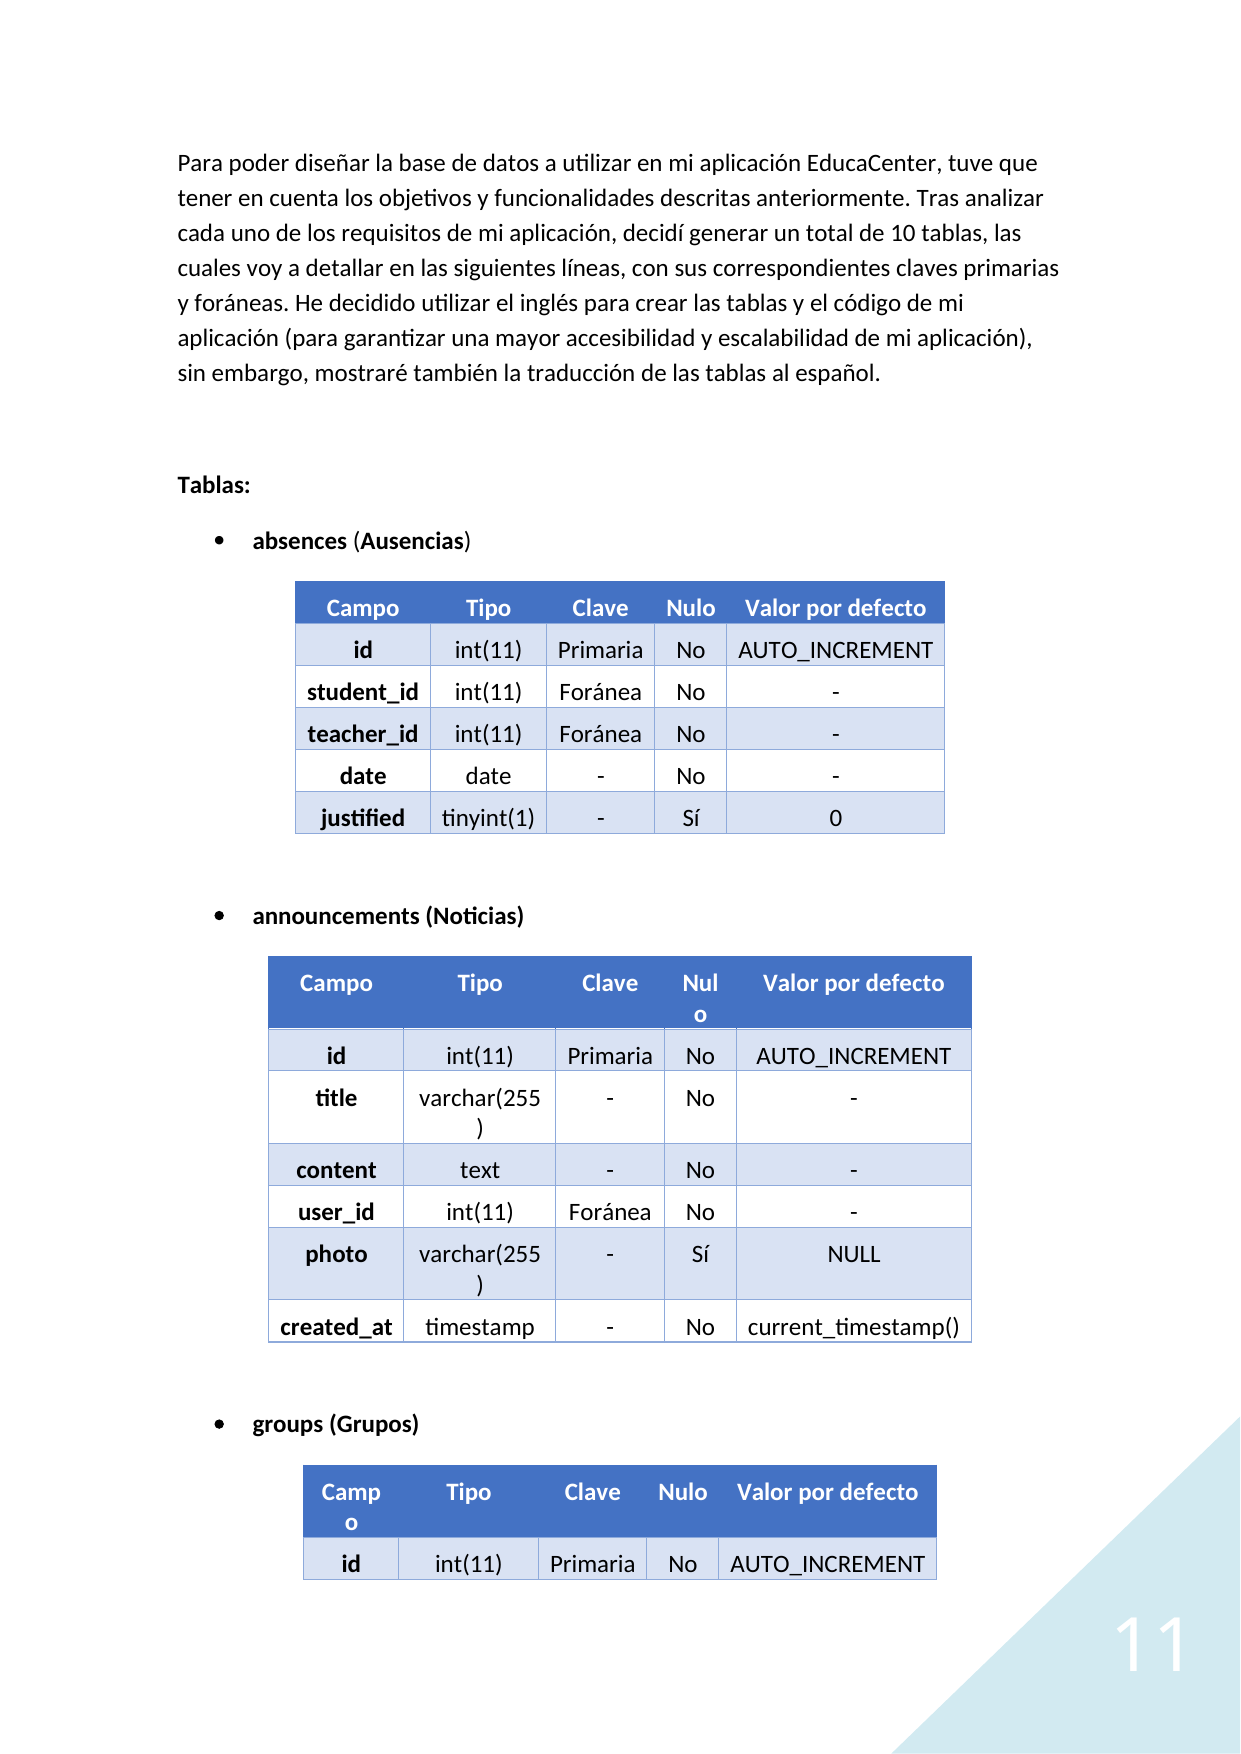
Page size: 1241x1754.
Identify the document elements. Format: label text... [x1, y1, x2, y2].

table_cell - [737, 1144, 971, 1185]
table_header Campo [269, 957, 403, 1028]
table_cell - [556, 1071, 664, 1143]
table_cell varchar(255) [404, 1228, 555, 1299]
table_cell Foránea [547, 666, 654, 707]
table_cell id [304, 1538, 398, 1579]
table_cell id [269, 1030, 403, 1070]
table_cell Primaria [556, 1030, 664, 1070]
table_header Clave [539, 1466, 646, 1537]
text Para poder diseñar la base de datos a utilizar en mi aplicación EducaCenter, tuve que tener en cuenta los objetivos y funcionalidades descritas anteriormente. Tras analizar cada uno de los requisitos de mi aplicación, decidí generar un total de 10 tablas, las cuales voy a detallar en las siguientes líneas, con sus correspondientes claves primarias y foráneas. He decidido utilizar el inglés para crear las tablas y el código de mi aplicación (para garantizar una mayor accesibilidad y escalabilidad de mi aplicación), sin embargo, mostraré también la traducción de las tablas al español. [177, 148, 1063, 388]
table_cell - [727, 708, 944, 749]
table_cell No [655, 666, 726, 707]
table_header Nulo [647, 1466, 718, 1537]
table_cell No [665, 1300, 736, 1341]
table_cell No [655, 624, 726, 665]
table_cell - [727, 750, 944, 791]
table_cell varchar(255) [404, 1071, 555, 1143]
table_cell AUTO_INCREMENT [727, 624, 944, 665]
table_cell AUTO_INCREMENT [719, 1538, 936, 1579]
table_cell No [647, 1538, 718, 1579]
table_cell photo [269, 1228, 403, 1299]
table_header Tipo [404, 957, 555, 1028]
table_cell int(11) [399, 1538, 538, 1579]
table_header Tipo [431, 582, 546, 623]
table_header Campo [304, 1466, 398, 1537]
table_cell int(11) [404, 1186, 555, 1227]
table_cell user_id [269, 1186, 403, 1227]
table_cell - [547, 750, 654, 791]
table_cell - [737, 1071, 971, 1143]
table_cell Primaria [539, 1538, 646, 1579]
table_cell - [556, 1300, 664, 1341]
table_header Valor por defecto [737, 957, 971, 1028]
table_cell text [404, 1144, 555, 1185]
table_cell Foránea [547, 708, 654, 749]
table_cell - [556, 1228, 664, 1299]
table_cell No [665, 1030, 736, 1070]
table_cell int(11) [431, 624, 546, 665]
table_cell No [655, 708, 726, 749]
table_cell No [655, 750, 726, 791]
table_header Tipo [399, 1466, 538, 1537]
table_cell - [547, 792, 654, 833]
table_cell NULL [737, 1228, 971, 1299]
table_header Clave [547, 582, 654, 623]
list absences (Ausencias) [215, 525, 1063, 556]
list announcements (Noticias) [215, 900, 1063, 931]
table_cell created_at [269, 1300, 403, 1341]
table_cell teacher_id [296, 708, 430, 749]
table_cell 0 [727, 792, 944, 833]
table_header Nulo [665, 957, 736, 1028]
table_cell int(11) [404, 1030, 555, 1070]
table_cell justified [296, 792, 430, 833]
table_header Clave [556, 957, 664, 1028]
table_cell date [296, 750, 430, 791]
table_cell - [727, 666, 944, 707]
table_cell Sí [655, 792, 726, 833]
table_cell content [269, 1144, 403, 1185]
table_header Valor por defecto [727, 582, 944, 623]
table_cell AUTO_INCREMENT [737, 1030, 971, 1070]
table_cell Sí [665, 1228, 736, 1299]
table_cell - [556, 1144, 664, 1185]
table_cell Primaria [547, 624, 654, 665]
table_cell date [431, 750, 546, 791]
table_header Valor por defecto [719, 1466, 936, 1537]
table_cell tinyint(1) [431, 792, 546, 833]
table_cell id [296, 624, 430, 665]
list groups (Grupos) [215, 1409, 1063, 1439]
table_cell title [269, 1071, 403, 1143]
table_header Campo [296, 582, 430, 623]
table_cell No [665, 1144, 736, 1185]
table_cell student_id [296, 666, 430, 707]
table_cell int(11) [431, 708, 546, 749]
table_cell No [665, 1071, 736, 1143]
table_cell current_timestamp() [737, 1300, 971, 1341]
table_cell Foránea [556, 1186, 664, 1227]
text Tablas: [177, 469, 1063, 500]
table_cell No [665, 1186, 736, 1227]
table_cell - [737, 1186, 971, 1227]
table_cell int(11) [431, 666, 546, 707]
table_cell timestamp [404, 1300, 555, 1341]
table_header Nulo [655, 582, 726, 623]
